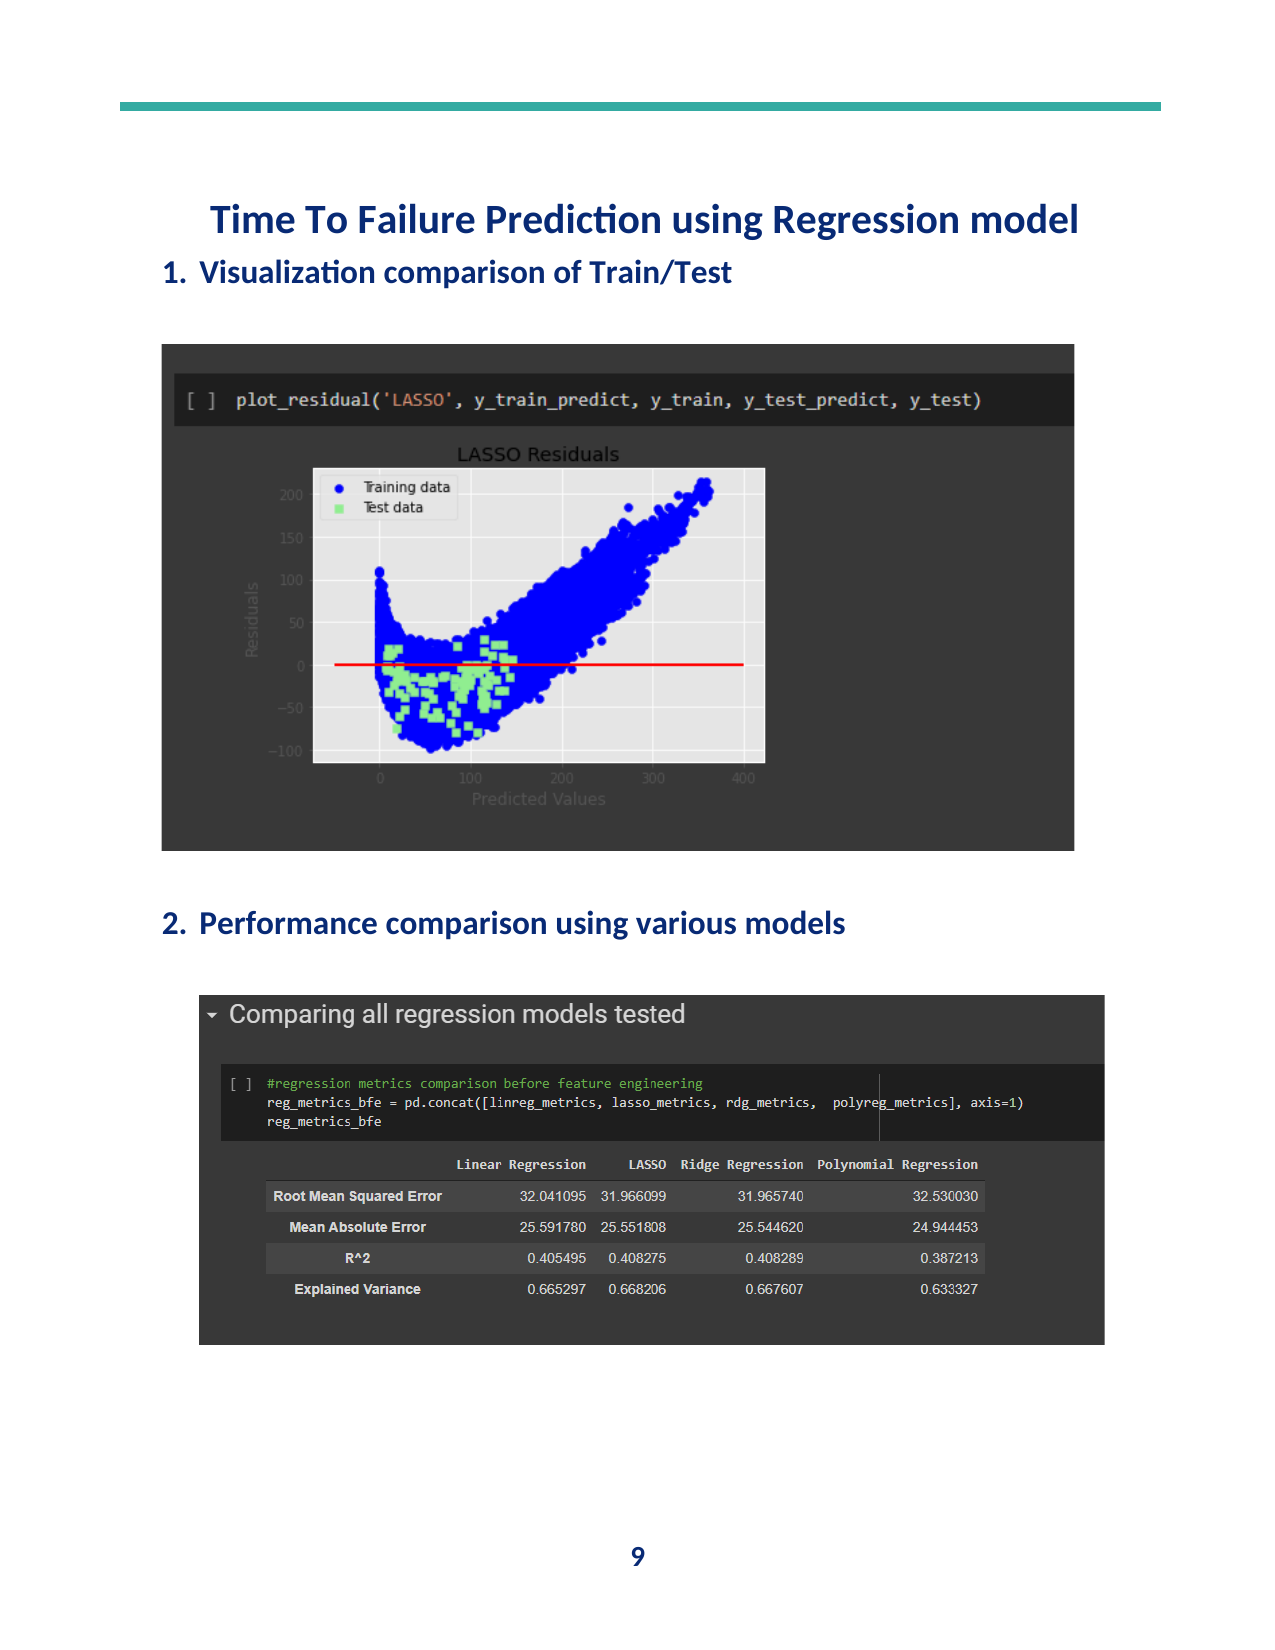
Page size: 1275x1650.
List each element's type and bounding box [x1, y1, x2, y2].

picture [161, 344, 1075, 851]
picture [199, 995, 1105, 1345]
table_header [124, 152, 1166, 1531]
